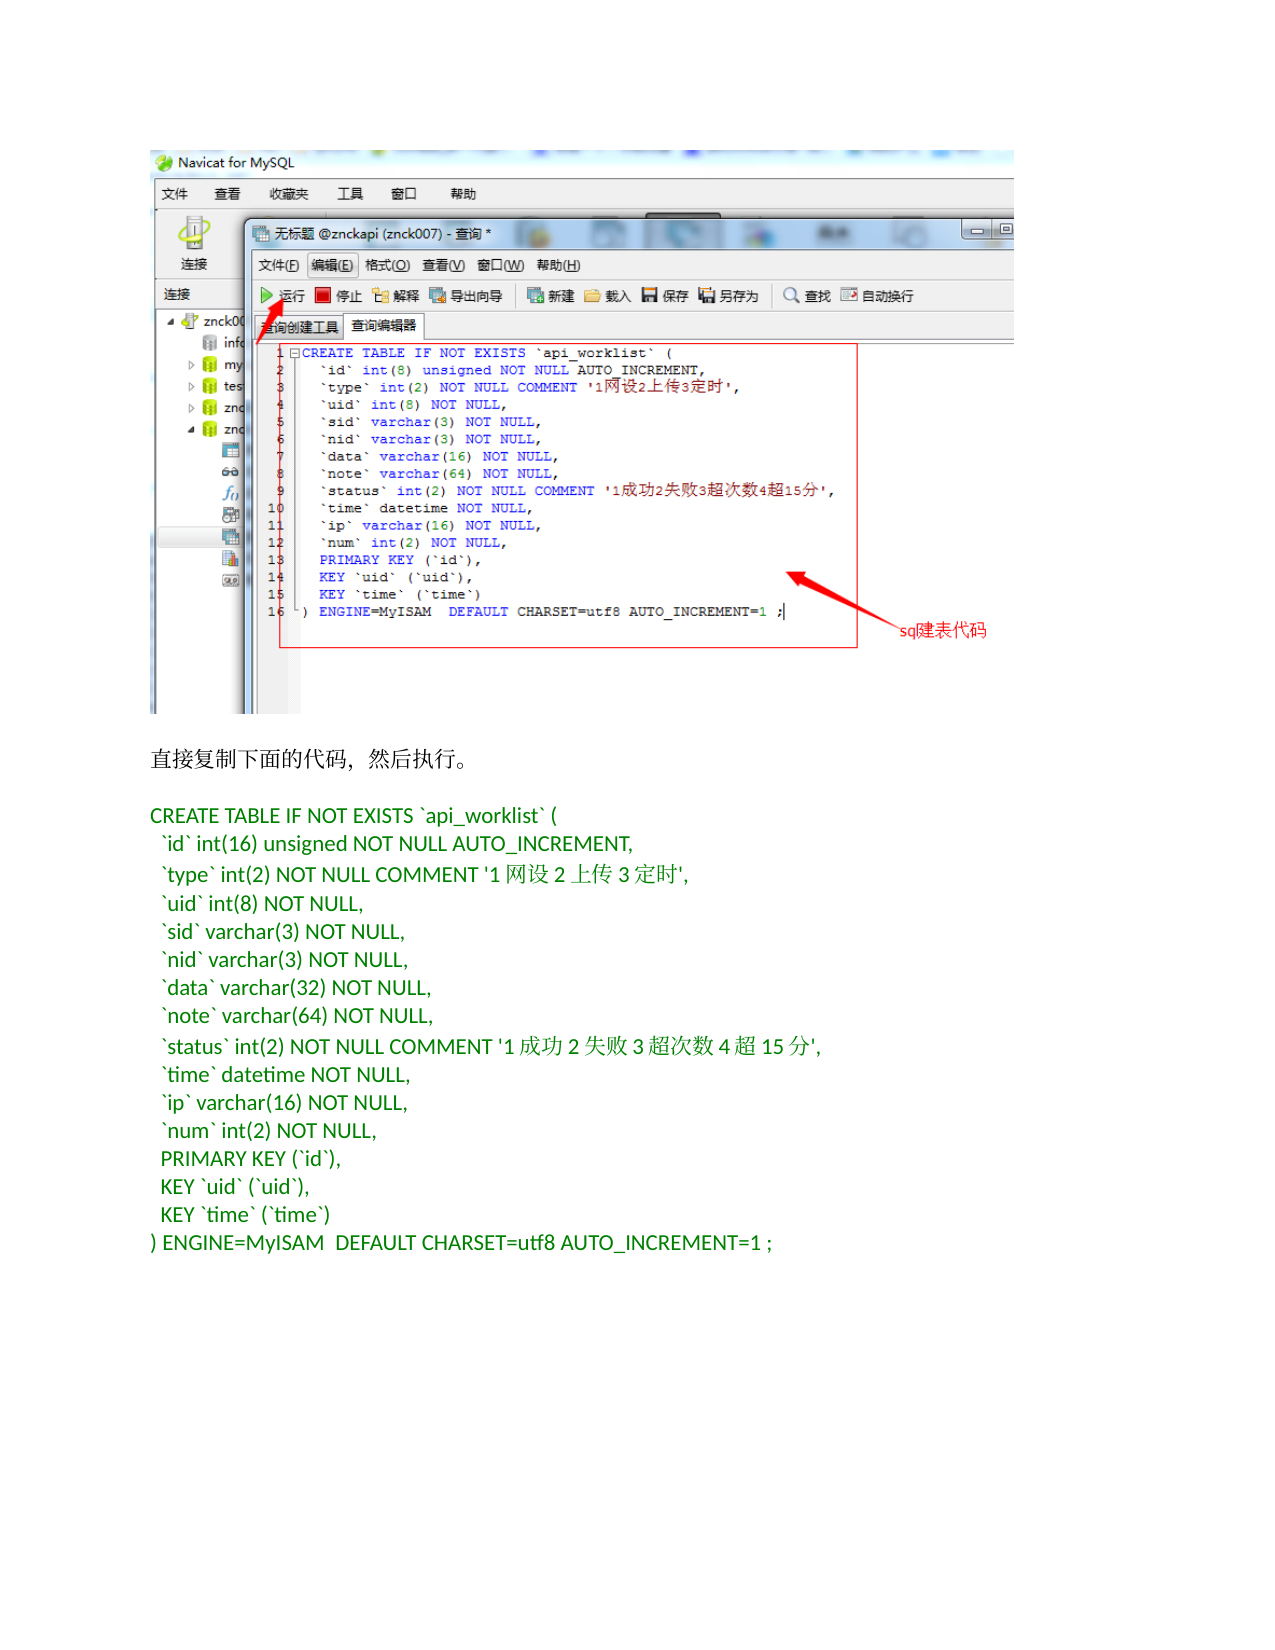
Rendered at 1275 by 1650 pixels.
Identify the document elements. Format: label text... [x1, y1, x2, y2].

text `id` int(16) unsigned NOT NULL AUTO_INCREMENT, [150, 829, 1125, 857]
text 直接复制下面的代码，然后执行。 [150, 742, 1125, 773]
text `nid` varchar(3) NOT NULL, [150, 945, 1125, 973]
text CREATE TABLE IF NOT EXISTS `api_worklist` ( [150, 801, 1125, 829]
text KEY `uid` (`uid`), [150, 1172, 1125, 1201]
text PRIMARY KEY (`id`), [150, 1144, 1125, 1172]
text `sid` varchar(3) NOT NULL, [150, 917, 1125, 945]
text `time` datetime NOT NULL, [150, 1060, 1125, 1088]
text `status` int(2) NOT NULL COMMENT '1成功2失败3超次数4超15分', [150, 1029, 1125, 1060]
picture [150, 150, 1014, 714]
text `type` int(2) NOT NULL COMMENT '1网设2上传3定时', [150, 857, 1125, 889]
text KEY `time` (`time`) [150, 1201, 1125, 1228]
text `note` varchar(64) NOT NULL, [150, 1001, 1125, 1029]
text `data` varchar(32) NOT NULL, [150, 973, 1125, 1001]
text `uid` int(8) NOT NULL, [150, 889, 1125, 917]
text `num` int(2) NOT NULL, [150, 1116, 1125, 1144]
text ) ENGINE=MyISAM DEFAULT CHARSET=utf8 AUTO_INCREMENT=1 ; [150, 1228, 1125, 1257]
text `ip` varchar(16) NOT NULL, [150, 1088, 1125, 1116]
